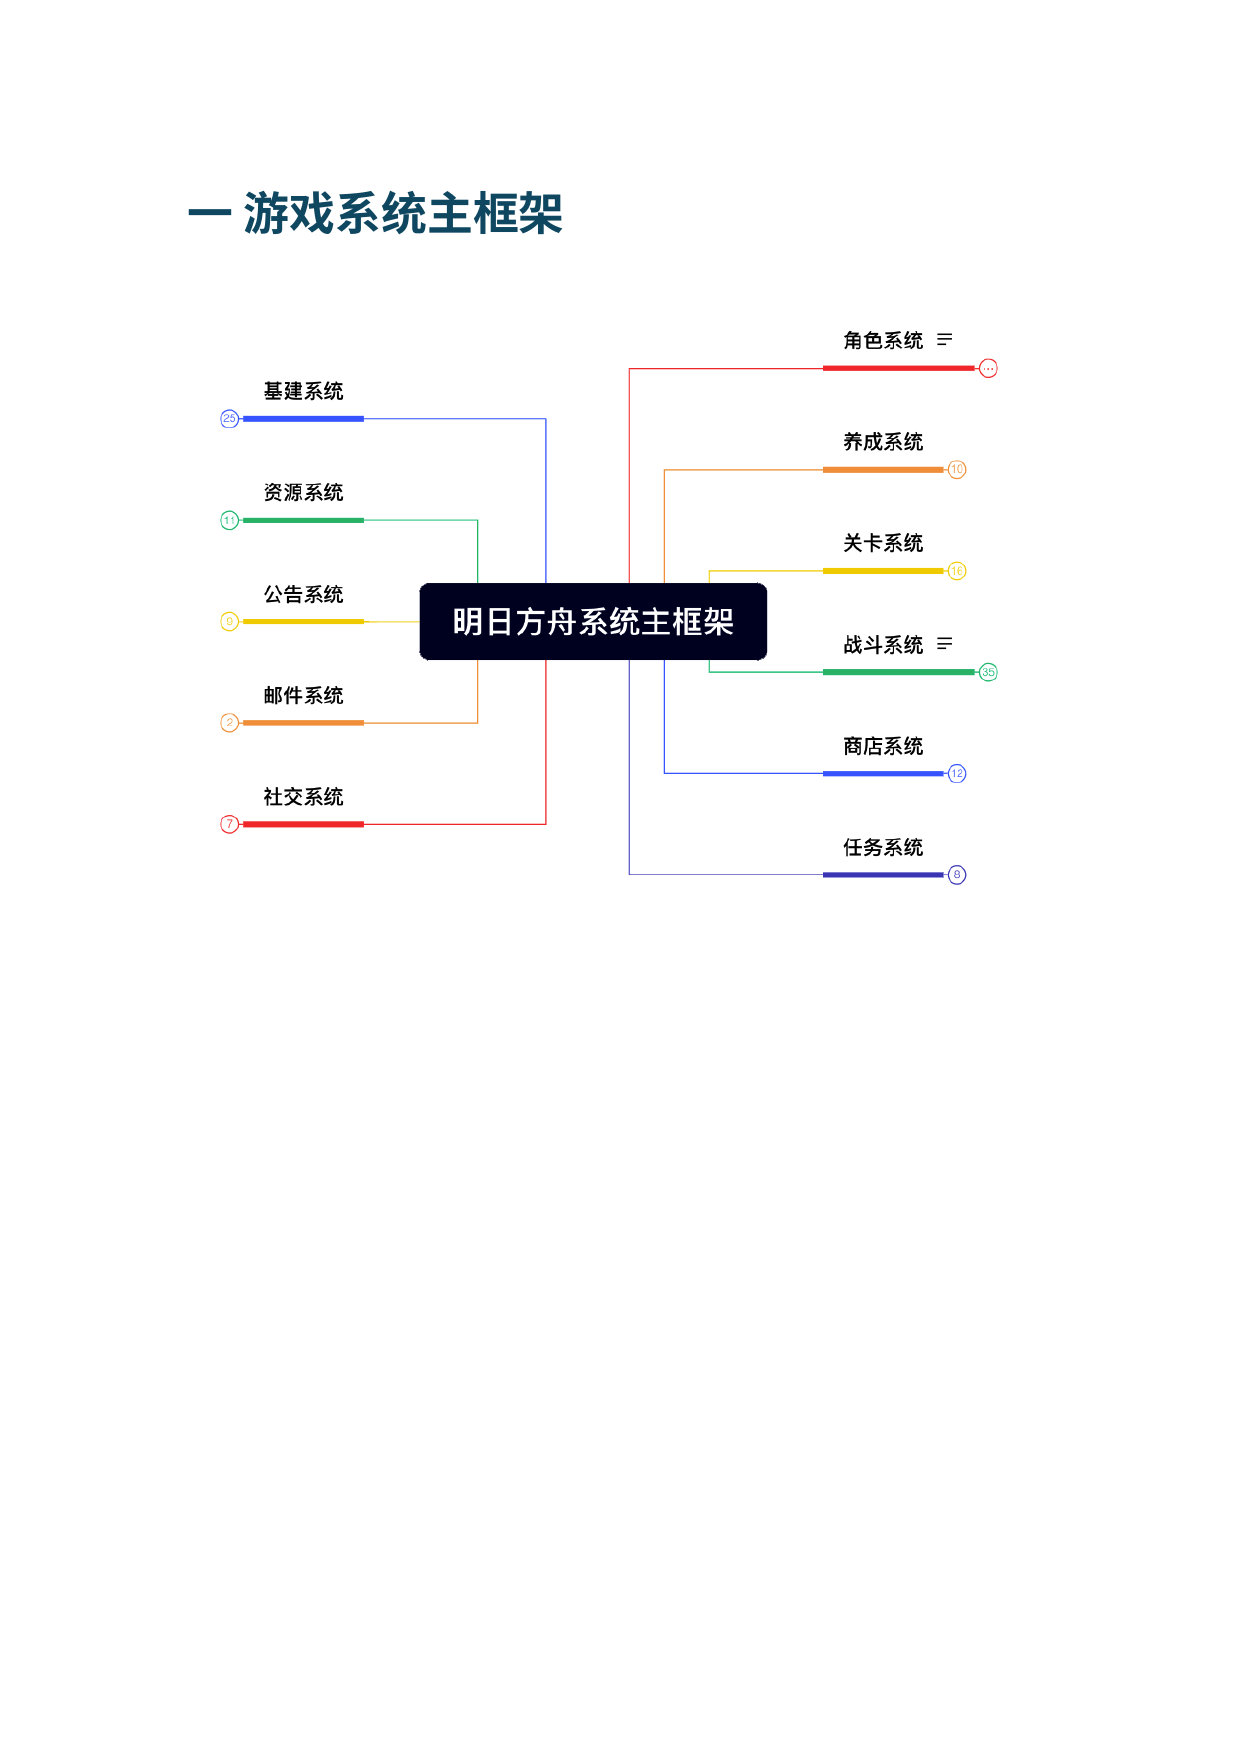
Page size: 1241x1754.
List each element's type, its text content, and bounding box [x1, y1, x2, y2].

picture [187, 267, 1053, 966]
subtitle 一 游戏系统主框架 [187, 162, 1053, 259]
